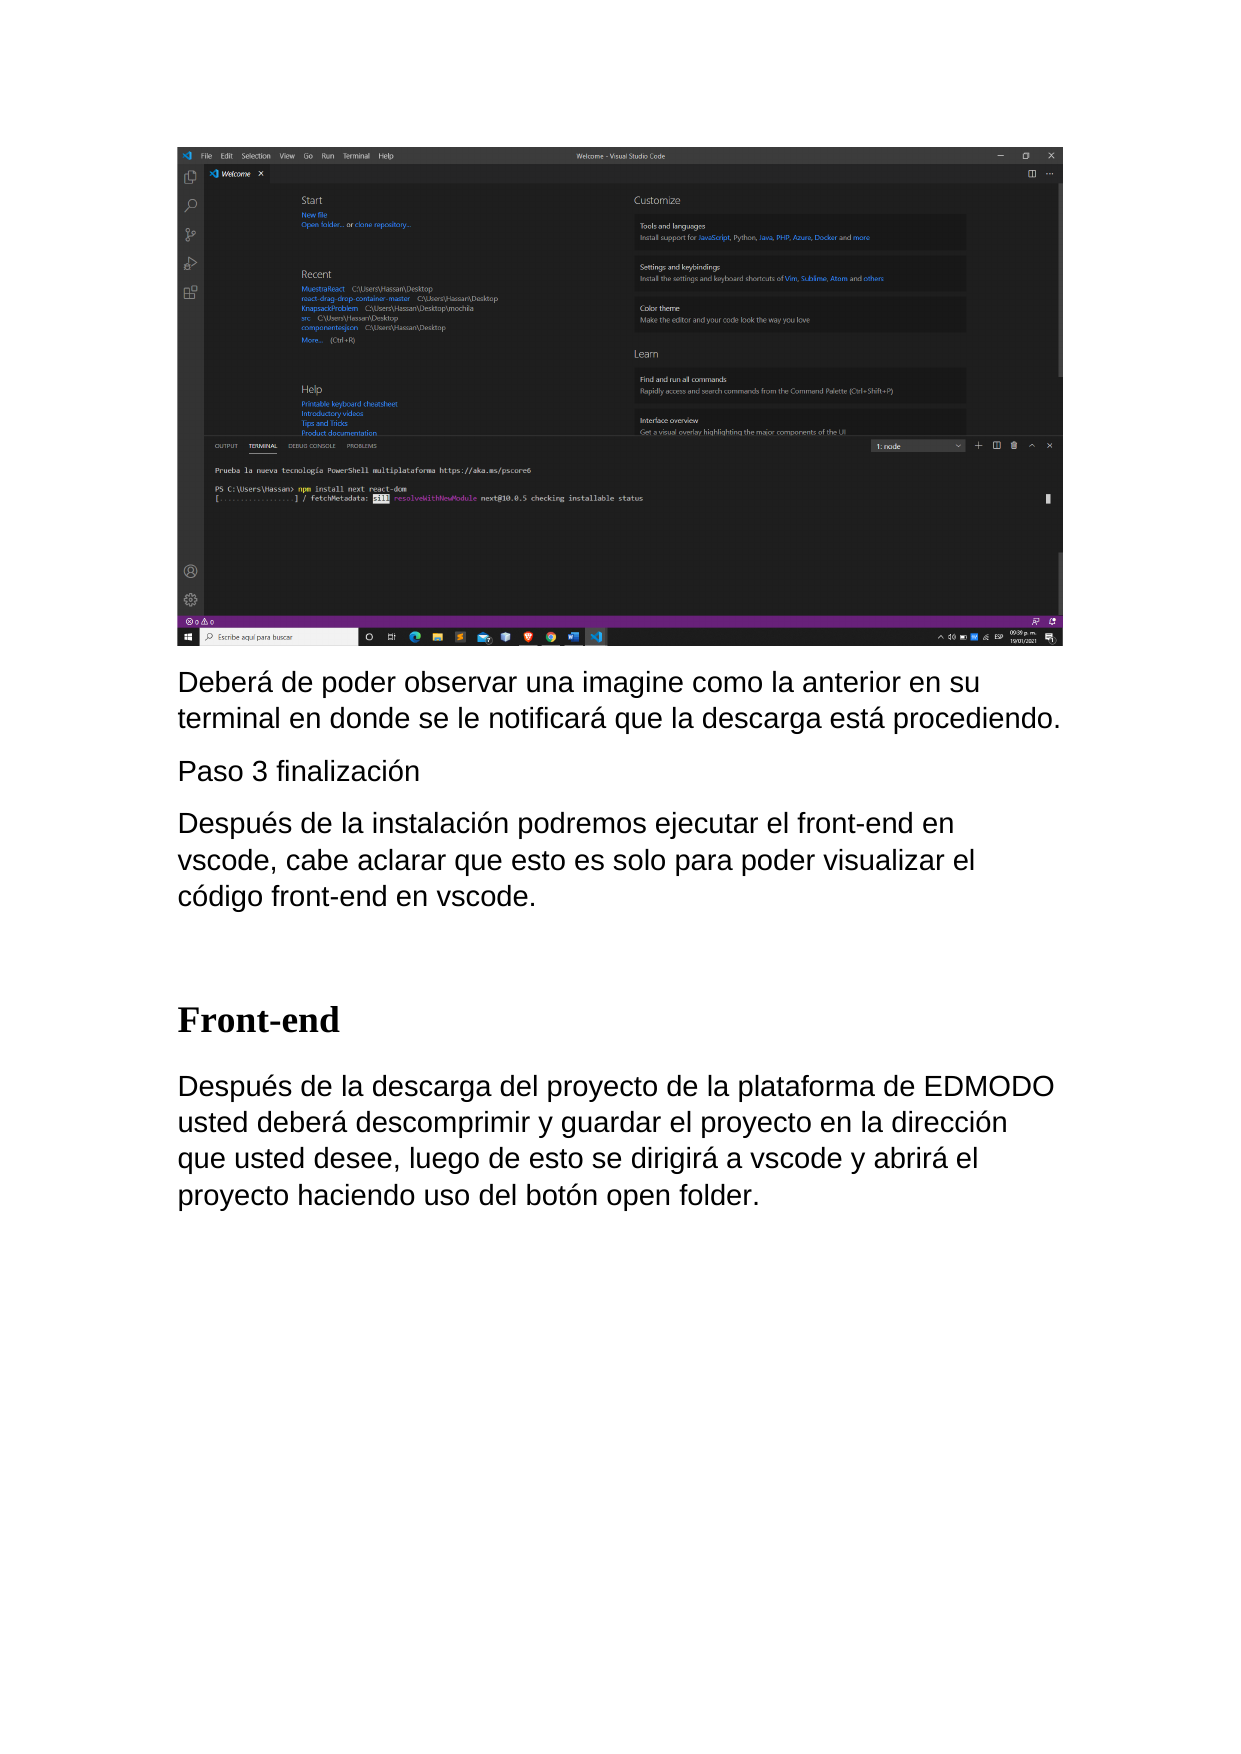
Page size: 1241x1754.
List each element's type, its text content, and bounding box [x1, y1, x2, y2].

picture [177, 147, 1063, 646]
text Después de la instalación podremos ejecutar el front-end en vscode, cabe aclarar que esto es solo para poder visualizar el código front-end en vscode. [177, 807, 1063, 912]
text Después de la descarga del proyecto de la plataforma de EDMODO usted deberá descomprimir y guardar el proyecto en la dirección que usted desee, luego de esto se dirigirá a vscode y abrirá el proyecto haciendo uso del botón open folder. [177, 1069, 1063, 1211]
text Deberá de poder observar una imagine como la anterior en su terminal en donde se le notificará que la descarga está procediendo. [177, 665, 1063, 734]
subtitle Front-end [177, 997, 1063, 1040]
text Paso 3 finalización [177, 754, 1063, 787]
